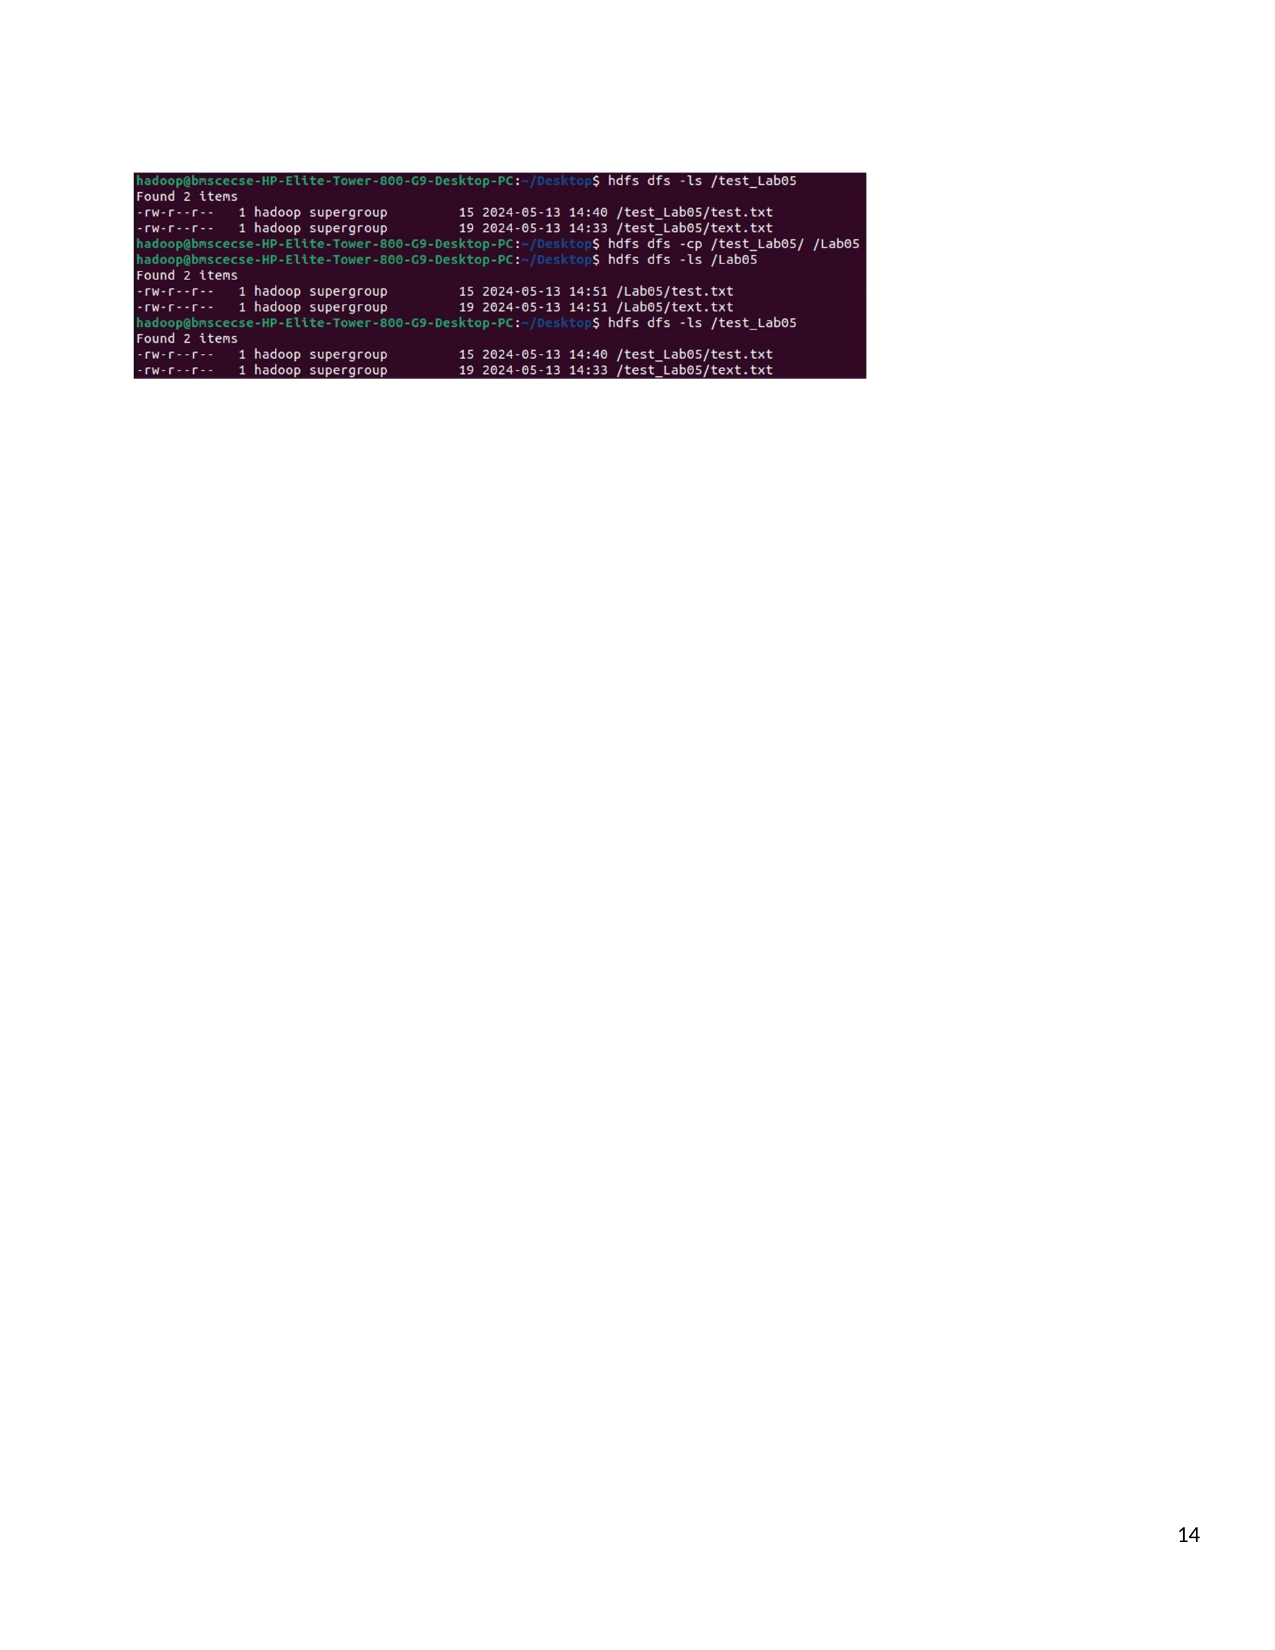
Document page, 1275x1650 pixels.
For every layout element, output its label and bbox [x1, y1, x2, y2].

picture [133, 172, 867, 379]
